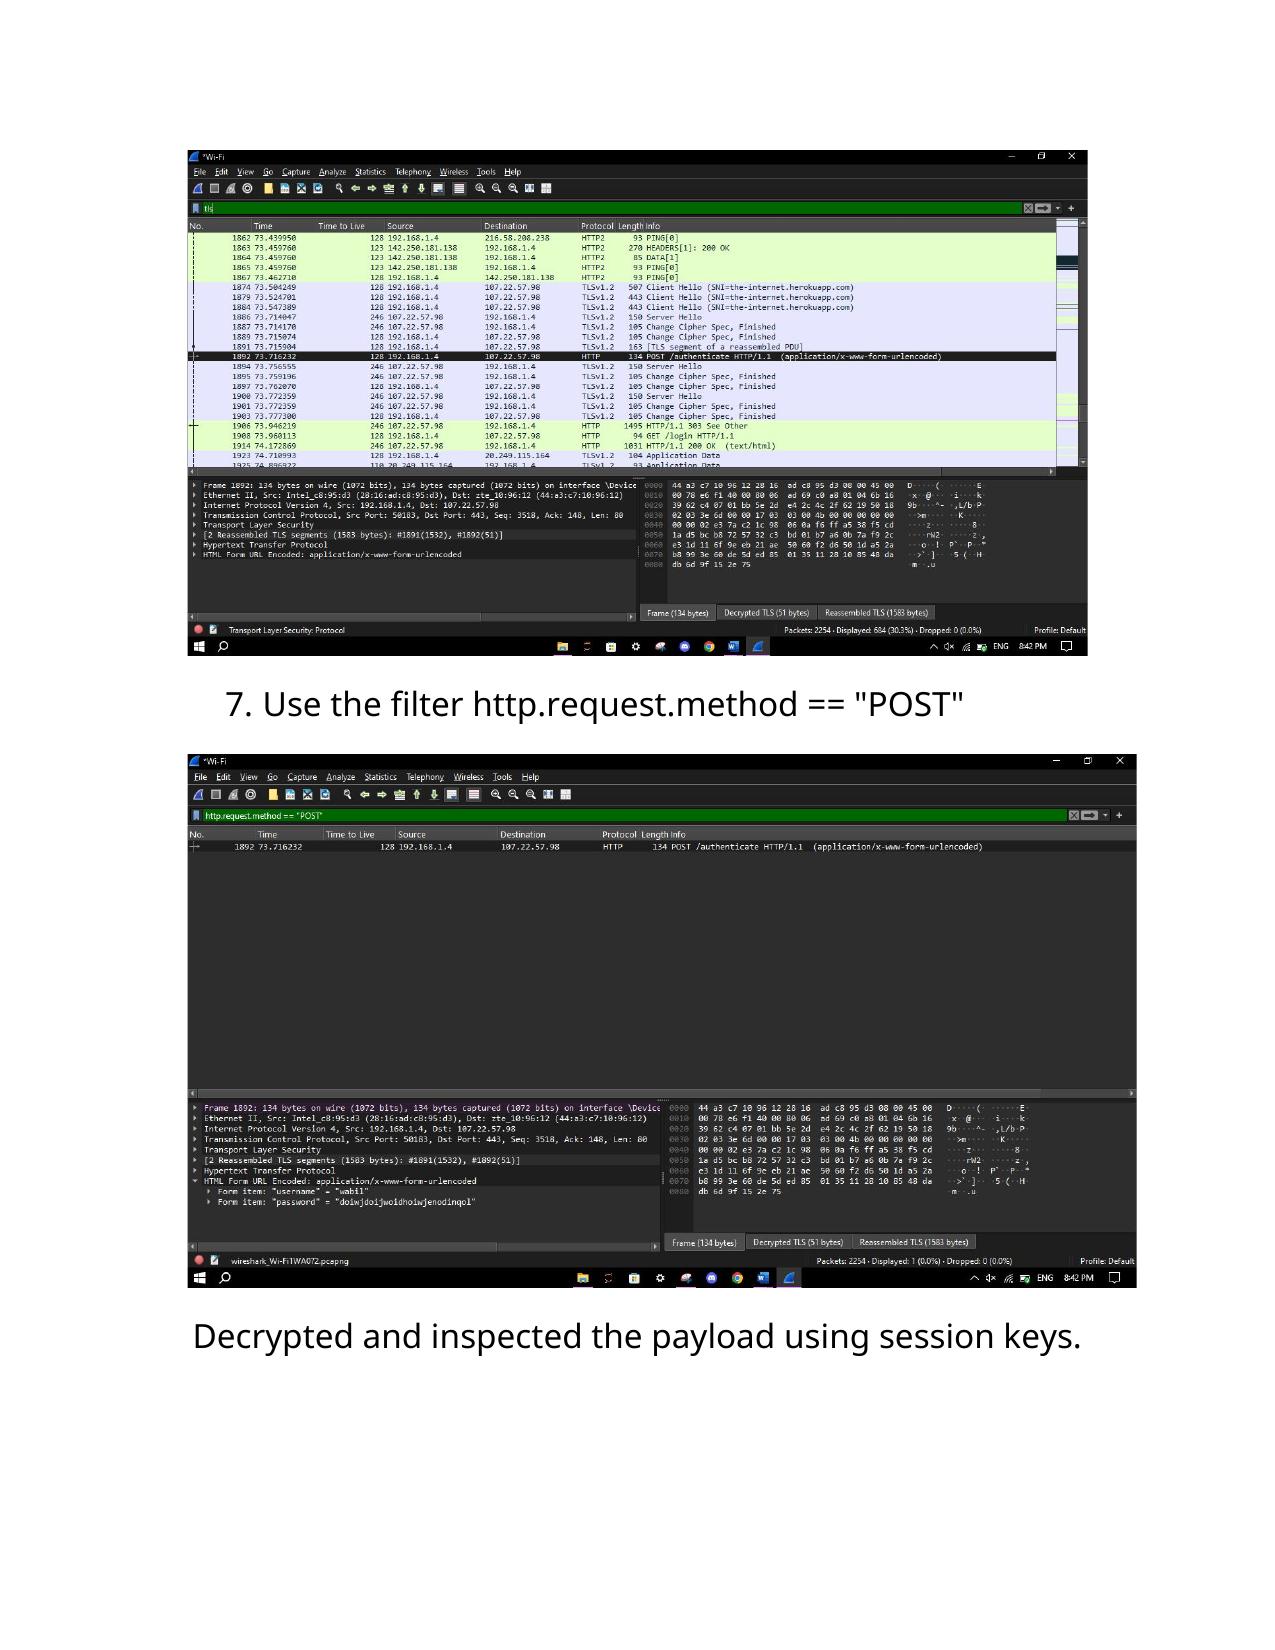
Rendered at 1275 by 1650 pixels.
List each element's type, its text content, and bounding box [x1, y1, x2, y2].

picture [187, 150, 1088, 656]
list Decrypted and inspected the payload using session keys. [187, 1313, 1087, 1358]
list Use the filter http.request.method == "POST" [225, 681, 1087, 726]
picture [187, 754, 1137, 1288]
